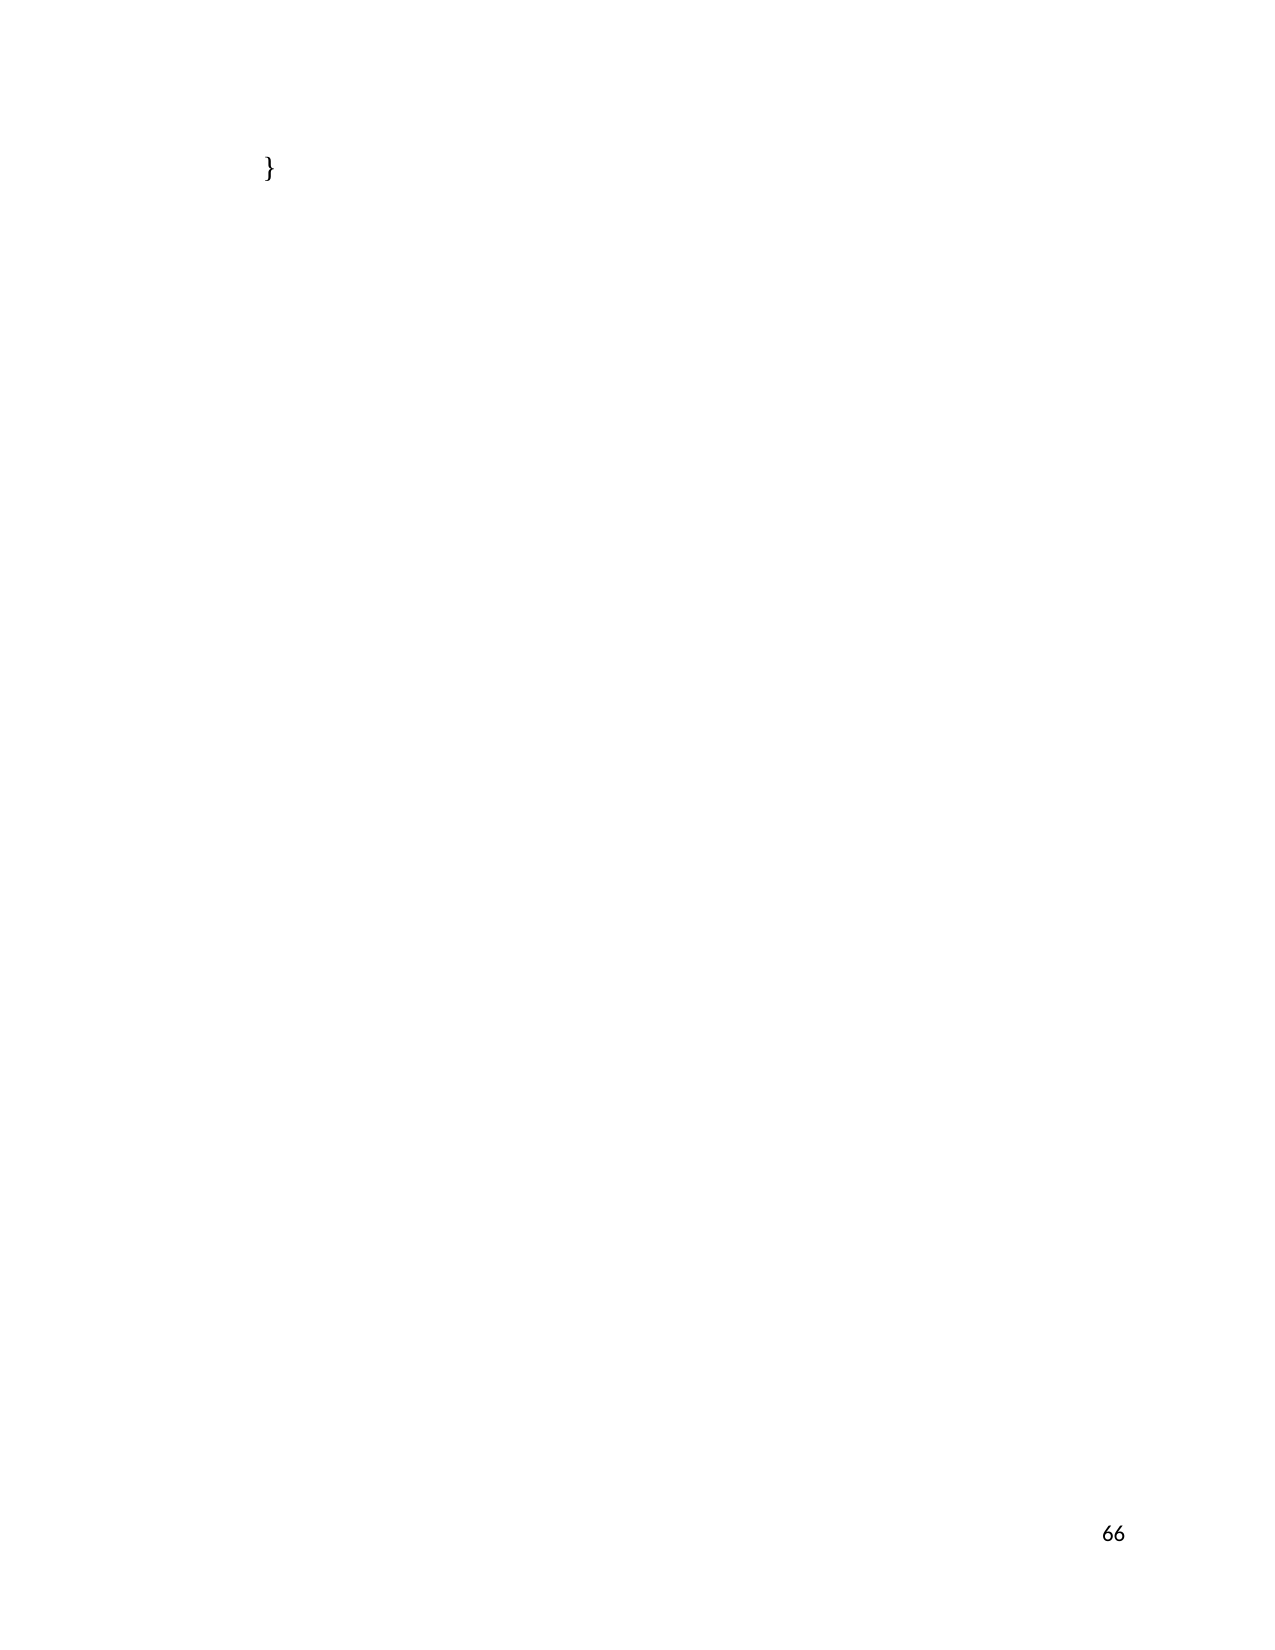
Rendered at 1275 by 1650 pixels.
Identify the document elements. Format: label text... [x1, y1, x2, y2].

text } [262, 150, 1125, 183]
